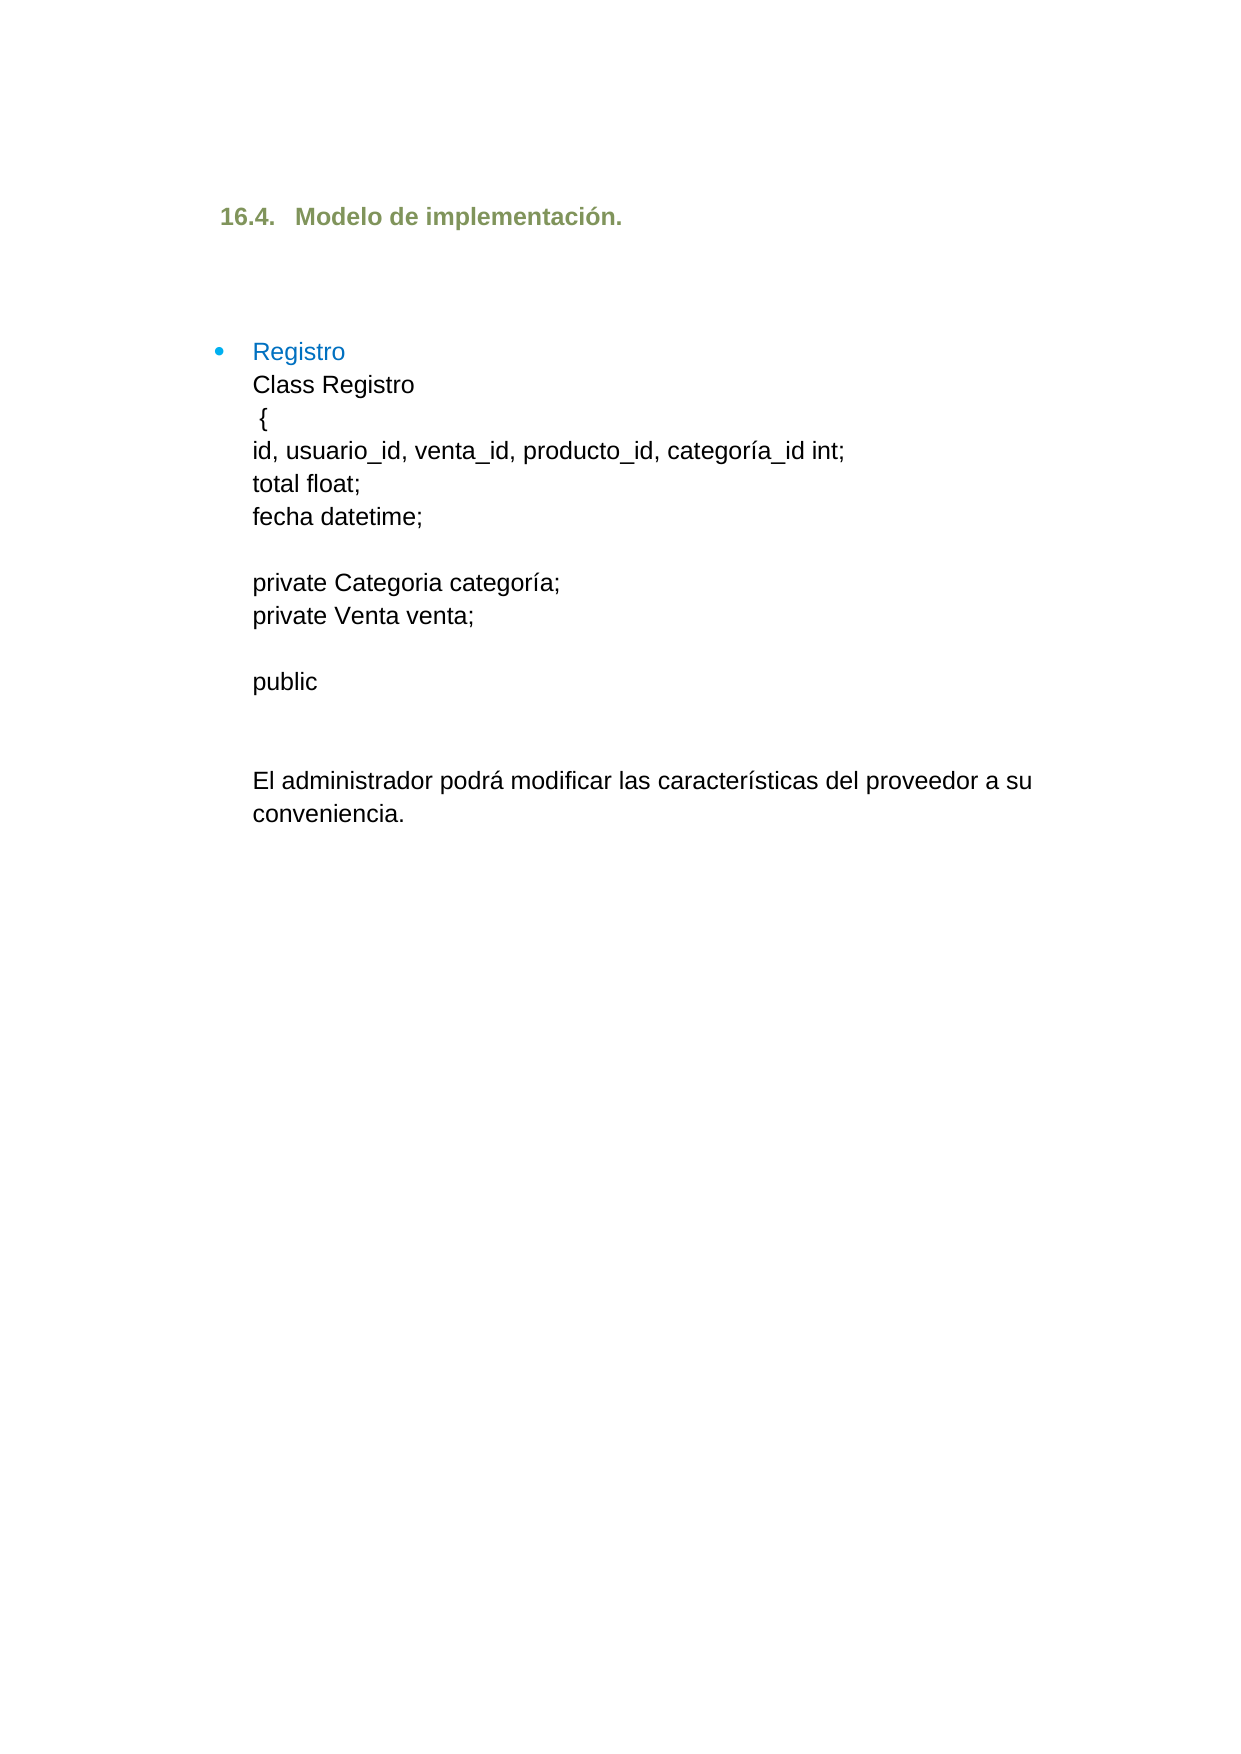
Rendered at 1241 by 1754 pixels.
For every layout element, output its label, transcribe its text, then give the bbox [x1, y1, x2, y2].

text private Venta venta; [252, 601, 1063, 630]
text total float; [252, 469, 1063, 498]
text { [252, 403, 1063, 432]
text El administrador podrá modificar las características del proveedor a su conveniencia. [252, 766, 1063, 828]
subtitle Modelo de implementación. [220, 202, 1063, 230]
text id, usuario_id, venta_id, producto_id, categoría_id int; [252, 436, 1063, 464]
text fecha datetime; [252, 502, 1063, 531]
list Registro [215, 337, 1063, 366]
text private Categoria categoría; [252, 568, 1063, 597]
text public [252, 667, 1063, 696]
text Class Registro [252, 370, 1063, 398]
